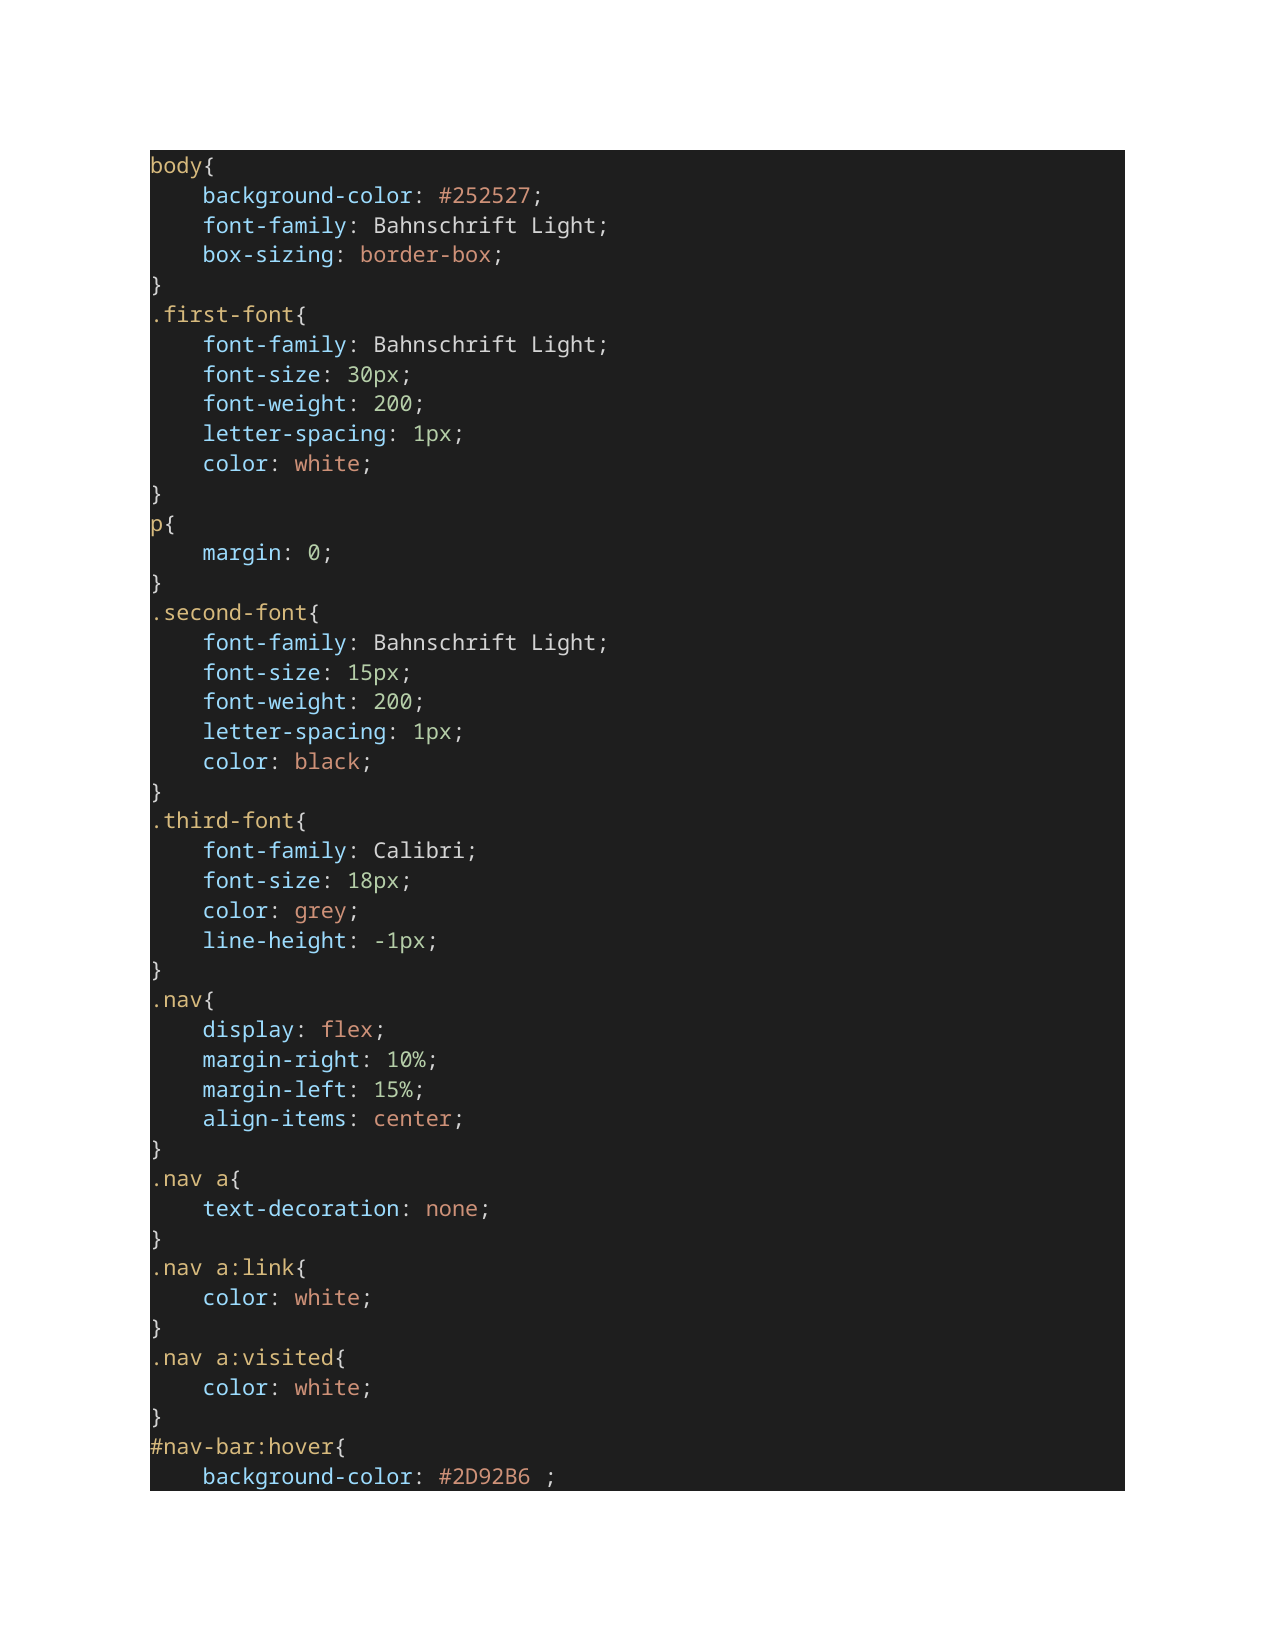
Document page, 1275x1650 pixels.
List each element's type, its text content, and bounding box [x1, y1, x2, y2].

text p{ [150, 507, 1125, 537]
text #nav-bar:hover{ [150, 1431, 1125, 1461]
text color: white; [150, 448, 1125, 478]
text font-family: Bahnschrift Light; [150, 329, 1125, 358]
text body{ [150, 150, 1125, 180]
text line-height: -1px; [150, 924, 1125, 954]
text margin-right: 10%; [150, 1044, 1125, 1073]
text } [150, 954, 1125, 984]
text box-sizing: border-box; [150, 239, 1125, 269]
text font-weight: 200; [150, 388, 1125, 418]
text .third-font{ [150, 805, 1125, 835]
text } [150, 1133, 1125, 1163]
text font-size: 30px; [150, 358, 1125, 388]
text } [150, 269, 1125, 299]
text color: grey; [150, 895, 1125, 924]
text .nav a:link{ [150, 1252, 1125, 1282]
text .nav{ [150, 984, 1125, 1014]
text } [150, 478, 1125, 507]
text text-decoration: none; [150, 1193, 1125, 1222]
text font-weight: 200; [150, 686, 1125, 716]
text .nav a{ [150, 1163, 1125, 1193]
text background-color: #252527; [150, 180, 1125, 209]
text .second-font{ [150, 597, 1125, 627]
text color: black; [150, 746, 1125, 776]
text font-size: 18px; [150, 865, 1125, 895]
text font-family: Bahnschrift Light; [150, 209, 1125, 239]
text color: white; [150, 1371, 1125, 1401]
text display: flex; [150, 1014, 1125, 1044]
text letter-spacing: 1px; [150, 716, 1125, 746]
text margin-left: 15%; [150, 1073, 1125, 1103]
text .nav a:visited{ [150, 1342, 1125, 1371]
text } [150, 1401, 1125, 1431]
text } [150, 567, 1125, 597]
text .first-font{ [150, 299, 1125, 329]
text } [150, 1222, 1125, 1252]
text background-color: #2D92B6 ; [150, 1461, 1125, 1491]
text } [150, 1312, 1125, 1342]
text color: white; [150, 1282, 1125, 1312]
text font-size: 15px; [150, 656, 1125, 686]
text font-family: Calibri; [150, 835, 1125, 865]
text letter-spacing: 1px; [150, 418, 1125, 448]
text } [150, 776, 1125, 805]
text font-family: Bahnschrift Light; [150, 627, 1125, 656]
text align-items: center; [150, 1103, 1125, 1133]
text margin: 0; [150, 537, 1125, 567]
